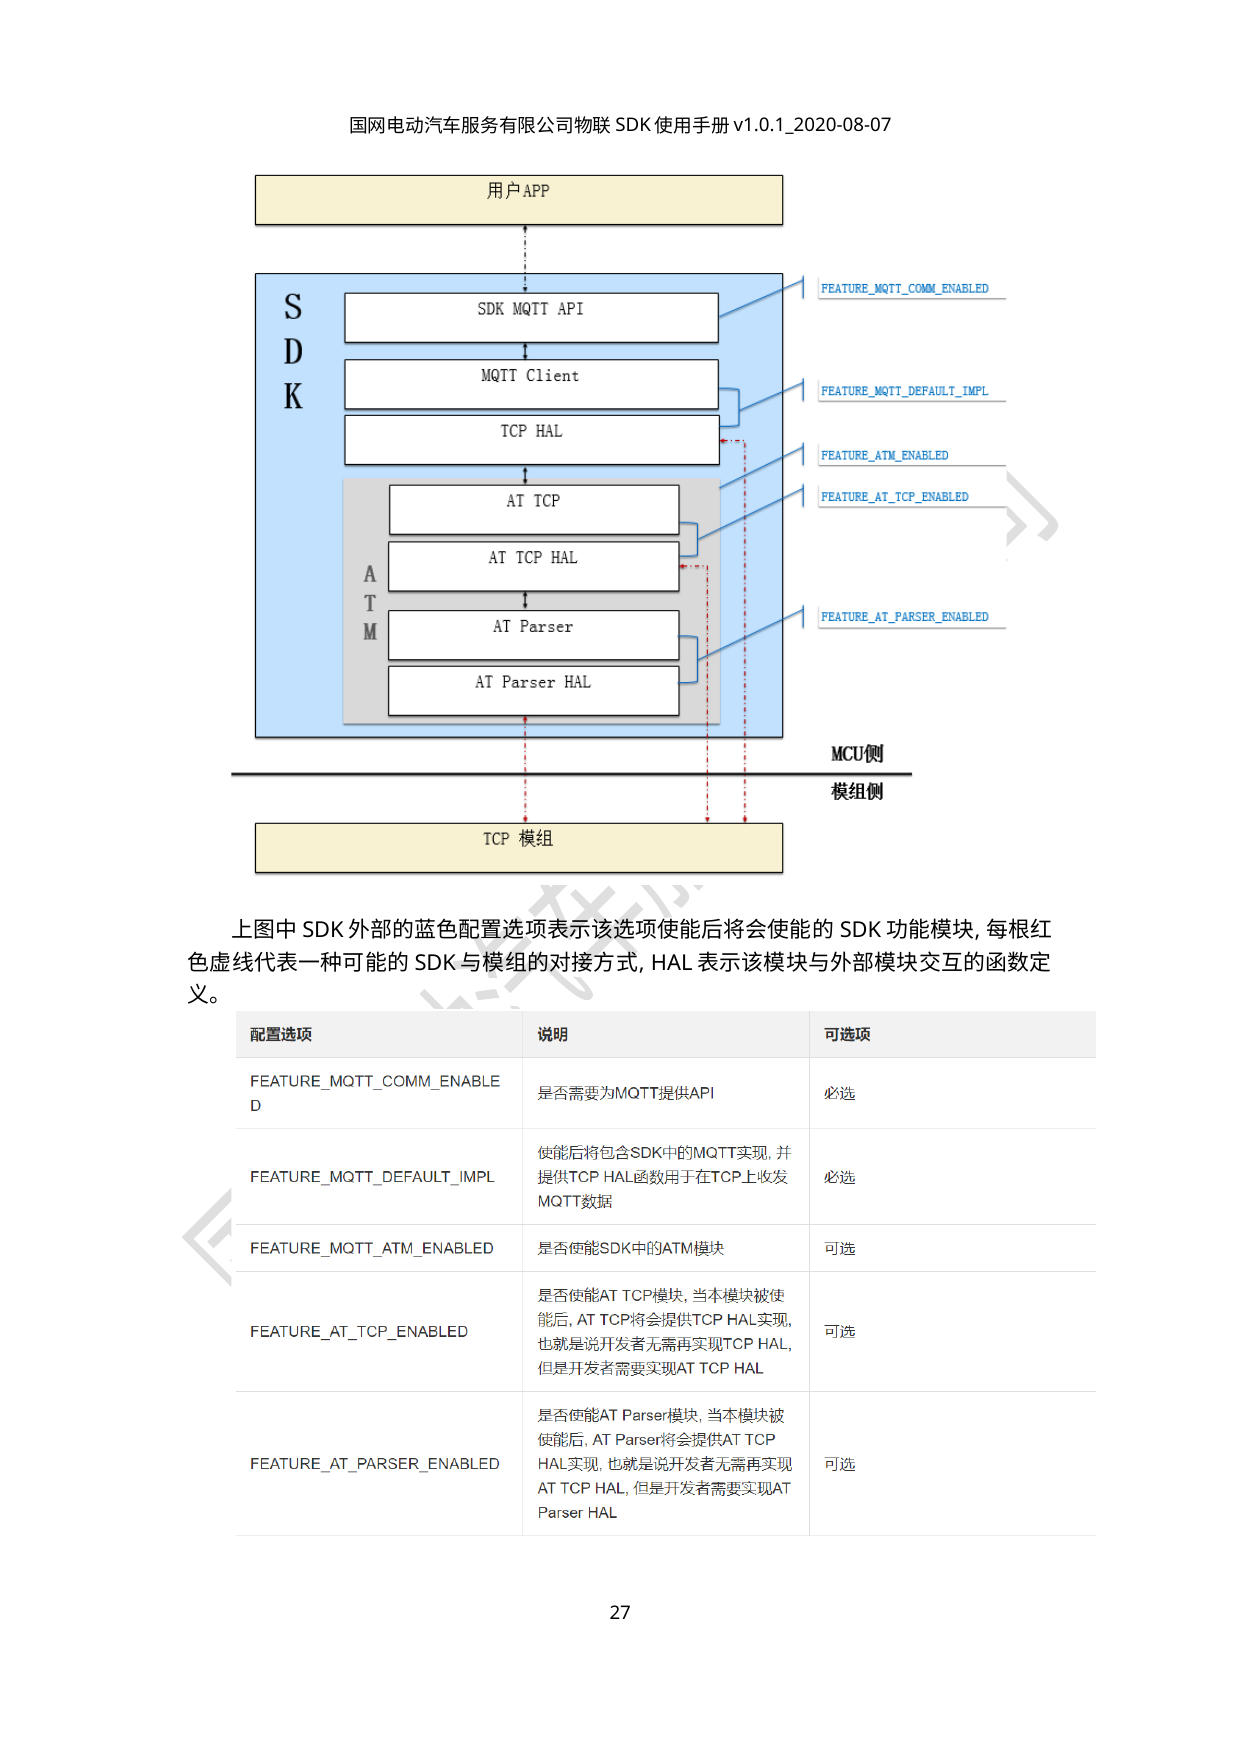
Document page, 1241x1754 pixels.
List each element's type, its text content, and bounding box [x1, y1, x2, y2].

text 上图中SDK外部的蓝色配置选项表示该选项使能后将会使能的SDK功能模块, 每根红色虚线代表一种可能的SDK与模组的对接方式, HAL表示该模块与外部模块交互的函数定义。 [187, 912, 1053, 1009]
picture [231, 1009, 1097, 1549]
picture [231, 164, 1007, 885]
